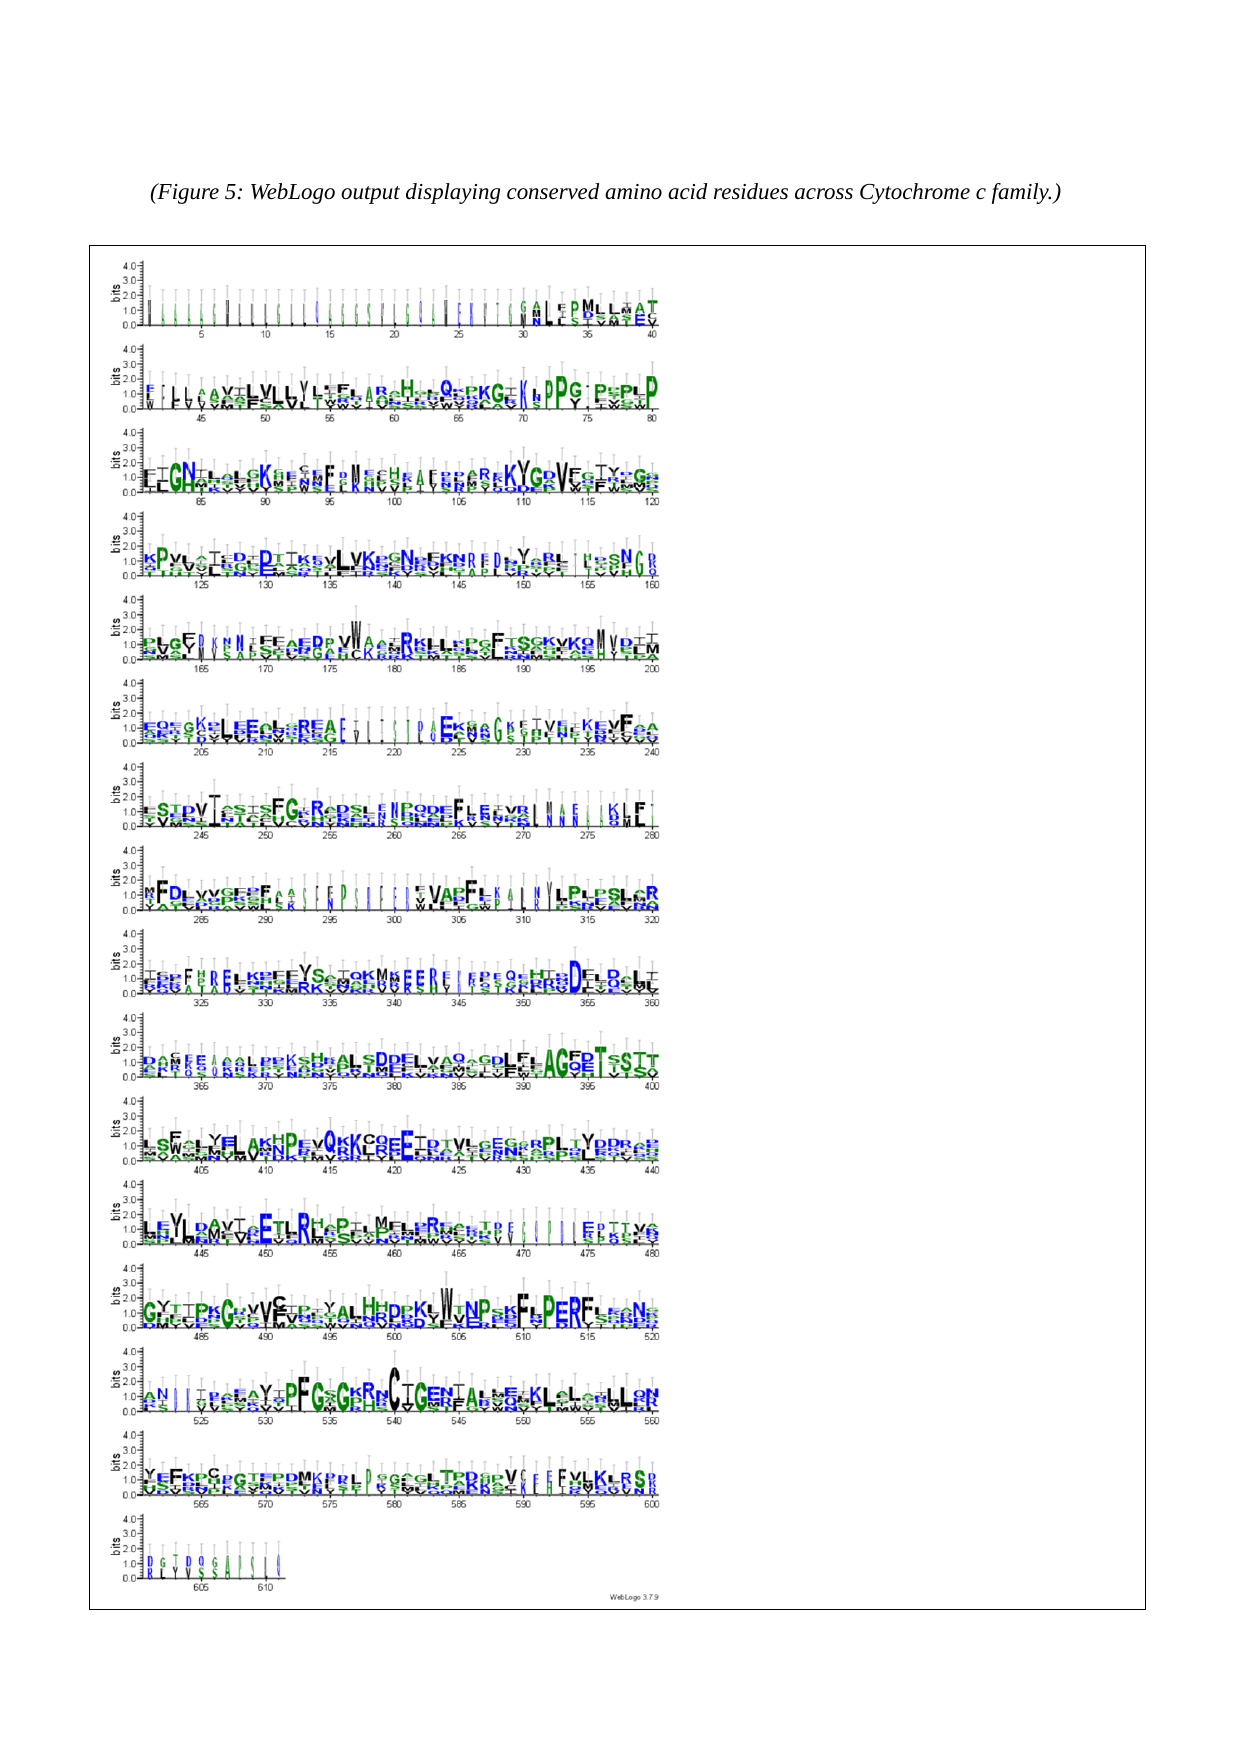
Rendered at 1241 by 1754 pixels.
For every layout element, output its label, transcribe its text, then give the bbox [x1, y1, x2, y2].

text (Figure 5: WebLogo output displaying conserved amino acid residues across Cytochrome c family.) [150, 150, 1090, 205]
